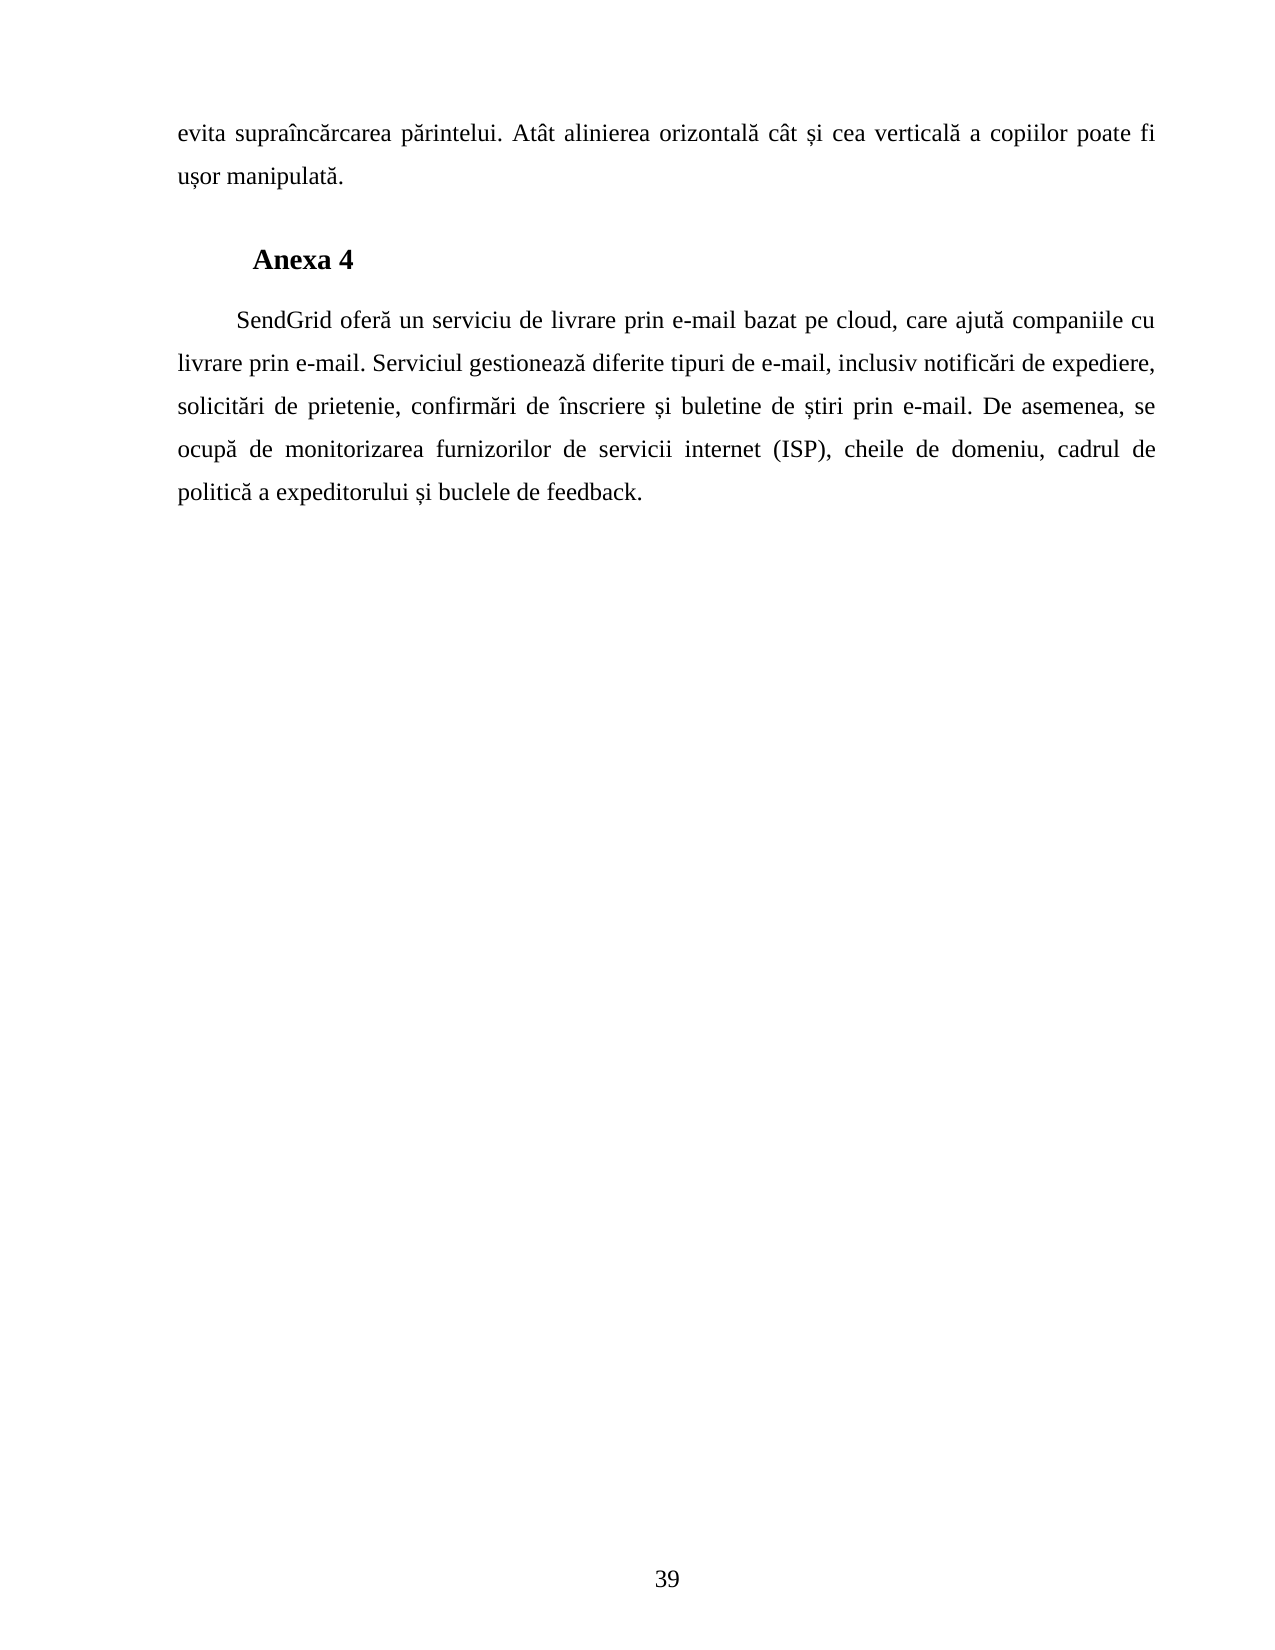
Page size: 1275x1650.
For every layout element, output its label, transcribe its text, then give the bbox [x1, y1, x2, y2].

subtitle Anexa 4 [252, 242, 1157, 275]
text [177, 118, 1157, 190]
text SendGrid oferă un serviciu de livrare prin e-mail bazat pe cloud, care ajută companiile cu livrare prin e-mail. Serviciul gestionează diferite tipuri de e-mail, inclusiv notificări de expediere, solicitări de prietenie, confirmări de înscriere și buletine de știri prin e-mail. De asemenea, se ocupă de monitorizarea furnizorilor de servicii internet (ISP), cheile de domeniu, cadrul de politică a expeditorului și buclele de feedback. [177, 305, 1157, 506]
